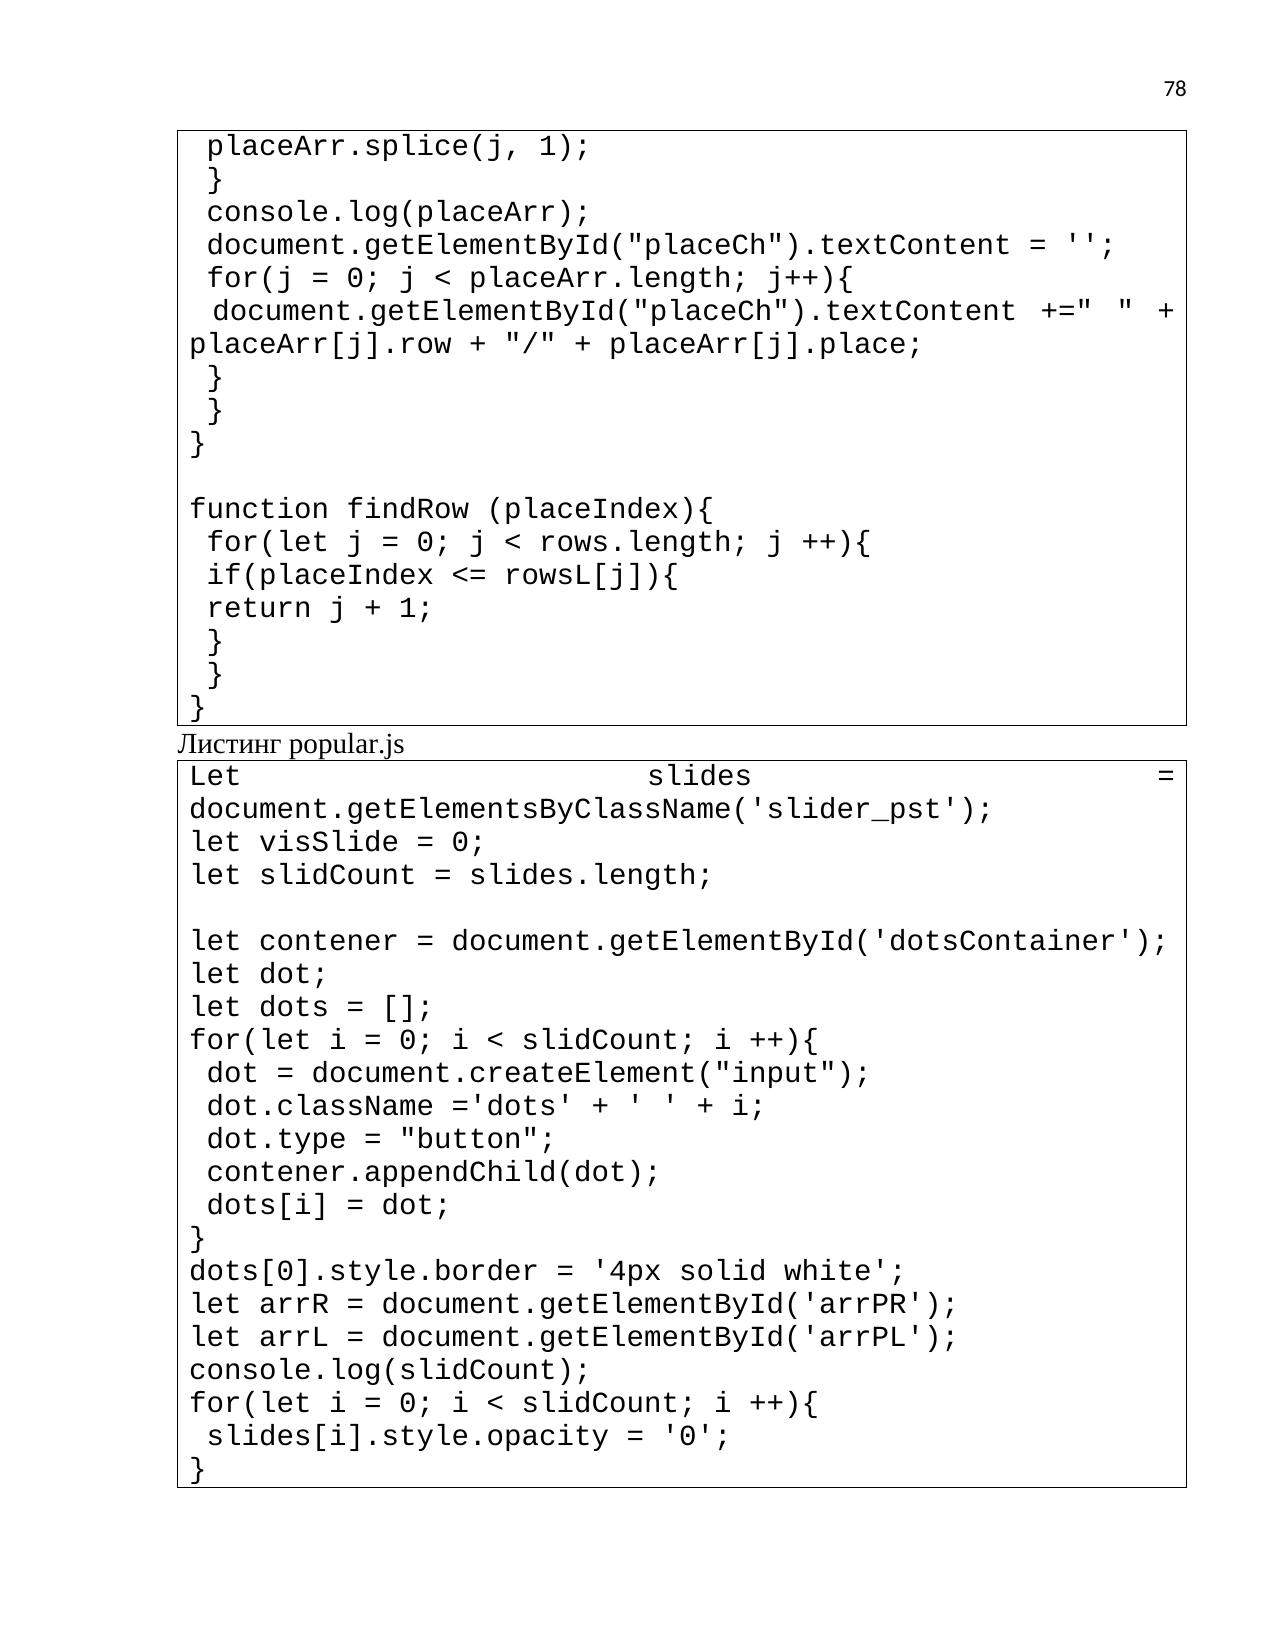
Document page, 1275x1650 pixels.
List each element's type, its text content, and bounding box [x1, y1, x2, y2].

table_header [178, 761, 1186, 1487]
text Листинг popular.js [177, 726, 1186, 760]
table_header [178, 131, 1186, 725]
